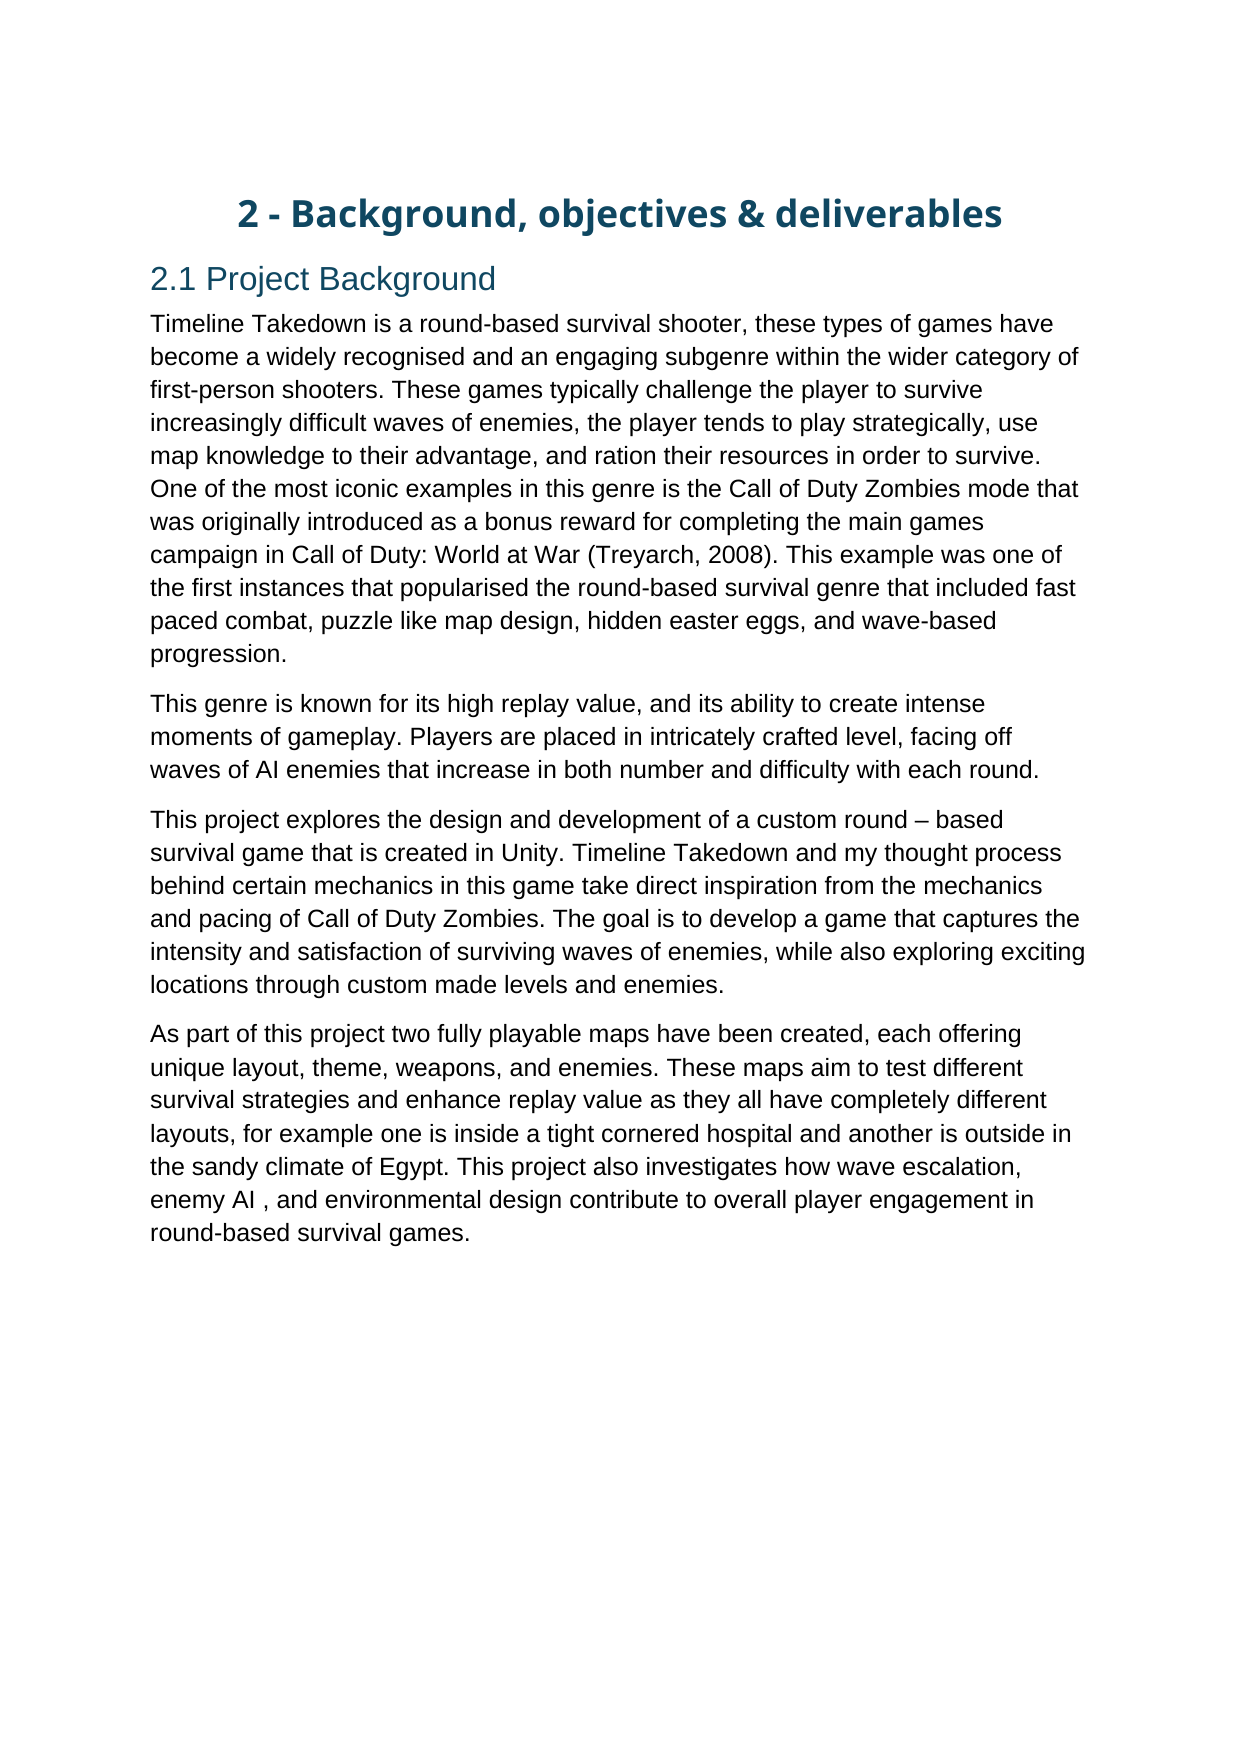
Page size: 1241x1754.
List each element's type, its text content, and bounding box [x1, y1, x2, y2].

text This project explores the design and development of a custom round – based survival game that is created in Unity. Timeline Takedown and my thought process behind certain mechanics in this game take direct inspiration from the mechanics and pacing of Call of Duty Zombies. The goal is to develop a game that captures the intensity and satisfaction of surviving waves of enemies, while also exploring exciting locations through custom made levels and enemies. [150, 805, 1090, 998]
subtitle 2 - Background, objectives & deliverables [150, 187, 1090, 238]
text This genre is known for its high replay value, and its ability to create intense moments of gameplay. Players are placed in intricately crafted level, facing off waves of AI enemies that increase in both number and difficulty with each round. [150, 689, 1090, 784]
text As part of this project two fully playable maps have been created, each offering unique layout, theme, weapons, and enemies. These maps aim to test different survival strategies and enhance replay value as they all have completely different layouts, for example one is inside a tight cornered hospital and another is outside in the sandy climate of Egypt. This project also investigates how wave escalation, enemy AI , and environmental design contribute to overall player engagement in round-based survival games. [150, 1019, 1090, 1246]
text Timeline Takedown is a round-based survival shooter, these types of games have become a widely recognised and an engaging subgenre within the wider category of first-person shooters. These games typically challenge the player to survive increasingly difficult waves of enemies, the player tends to play strategically, use map knowledge to their advantage, and ration their resources in order to survive. One of the most iconic examples in this genre is the Call of Duty Zombies mode that was originally introduced as a bonus reward for completing the main games campaign in Call of Duty: World at War (Treyarch, 2008). This example was one of the first instances that popularised the round-based survival genre that included fast paced combat, puzzle like map design, hidden easter eggs, and wave-based progression. [150, 309, 1090, 668]
subtitle 2.1 Project Background [150, 259, 1090, 298]
